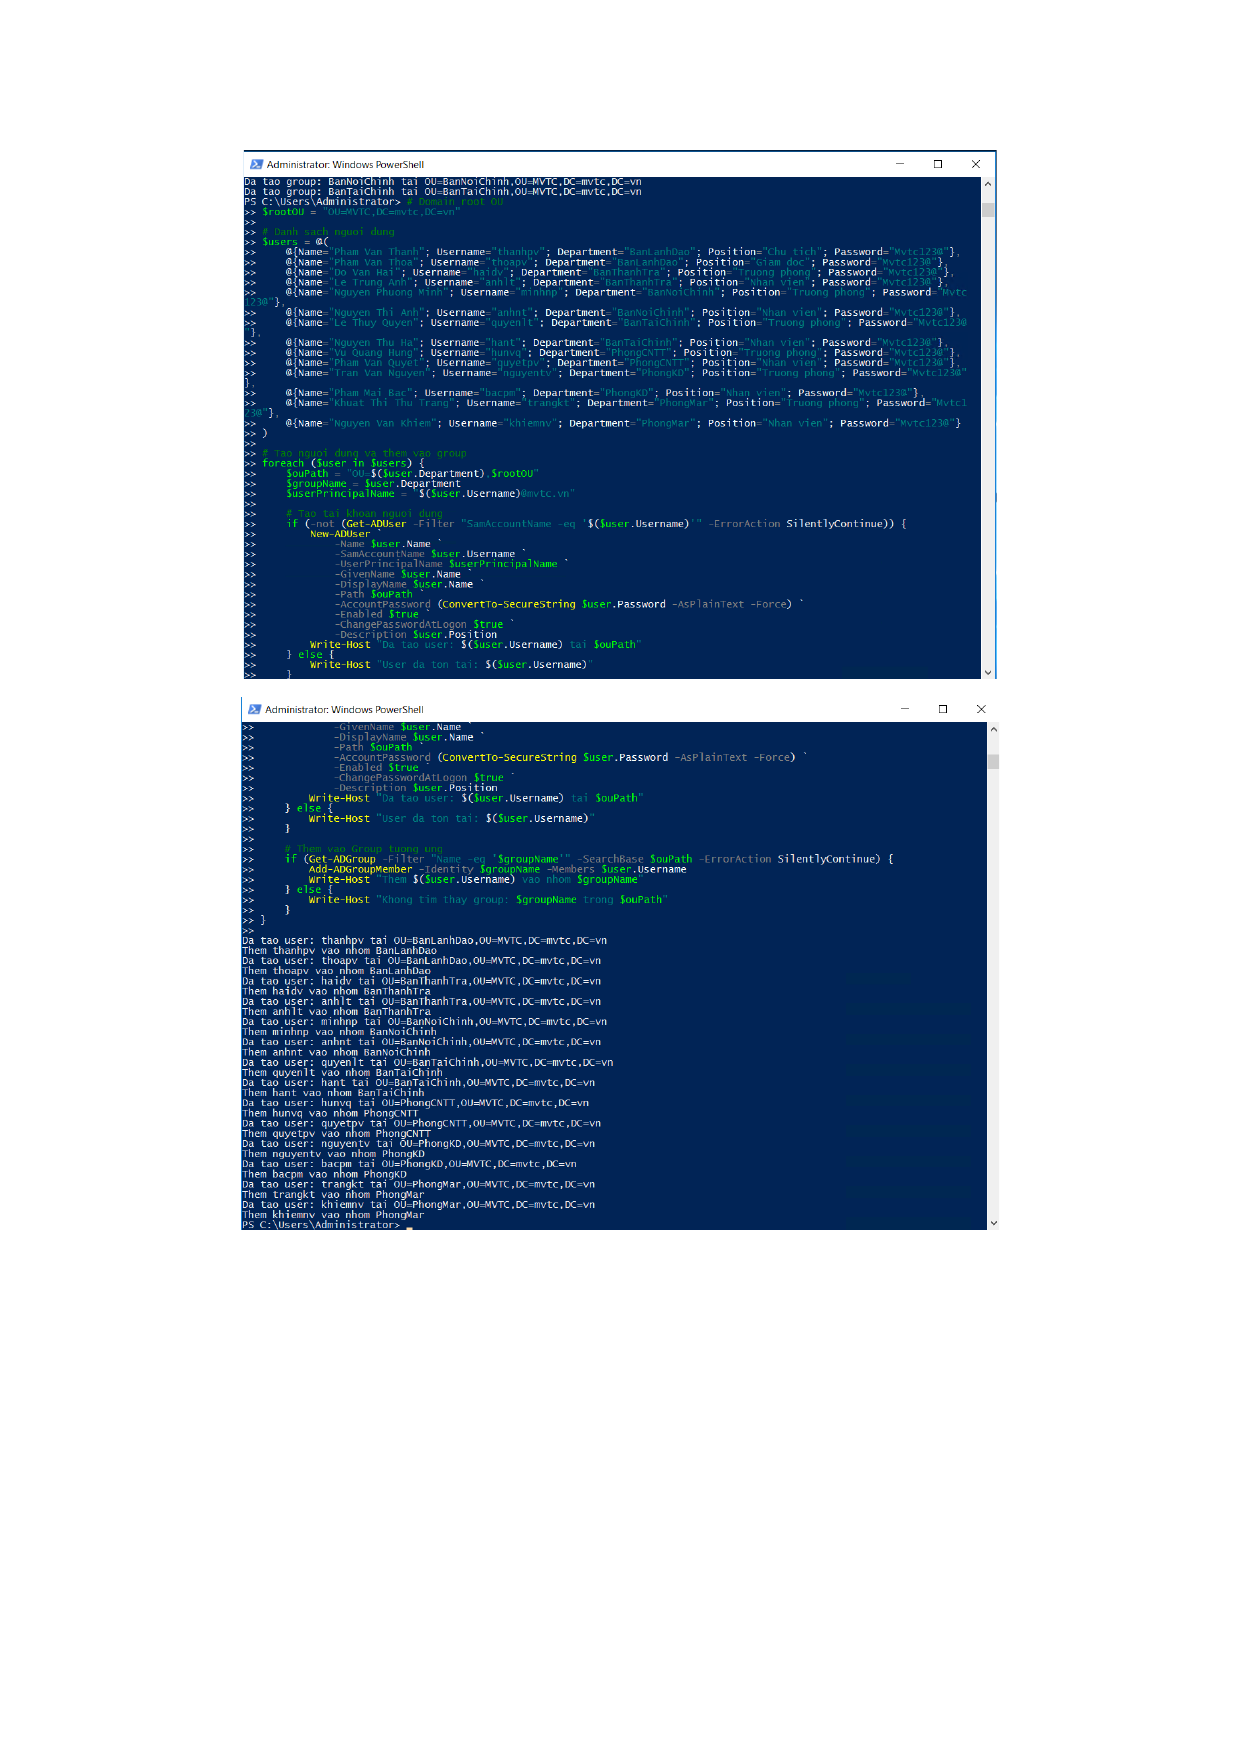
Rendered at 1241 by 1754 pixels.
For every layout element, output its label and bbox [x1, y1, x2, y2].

picture [243, 150, 997, 679]
picture [241, 697, 1000, 1230]
